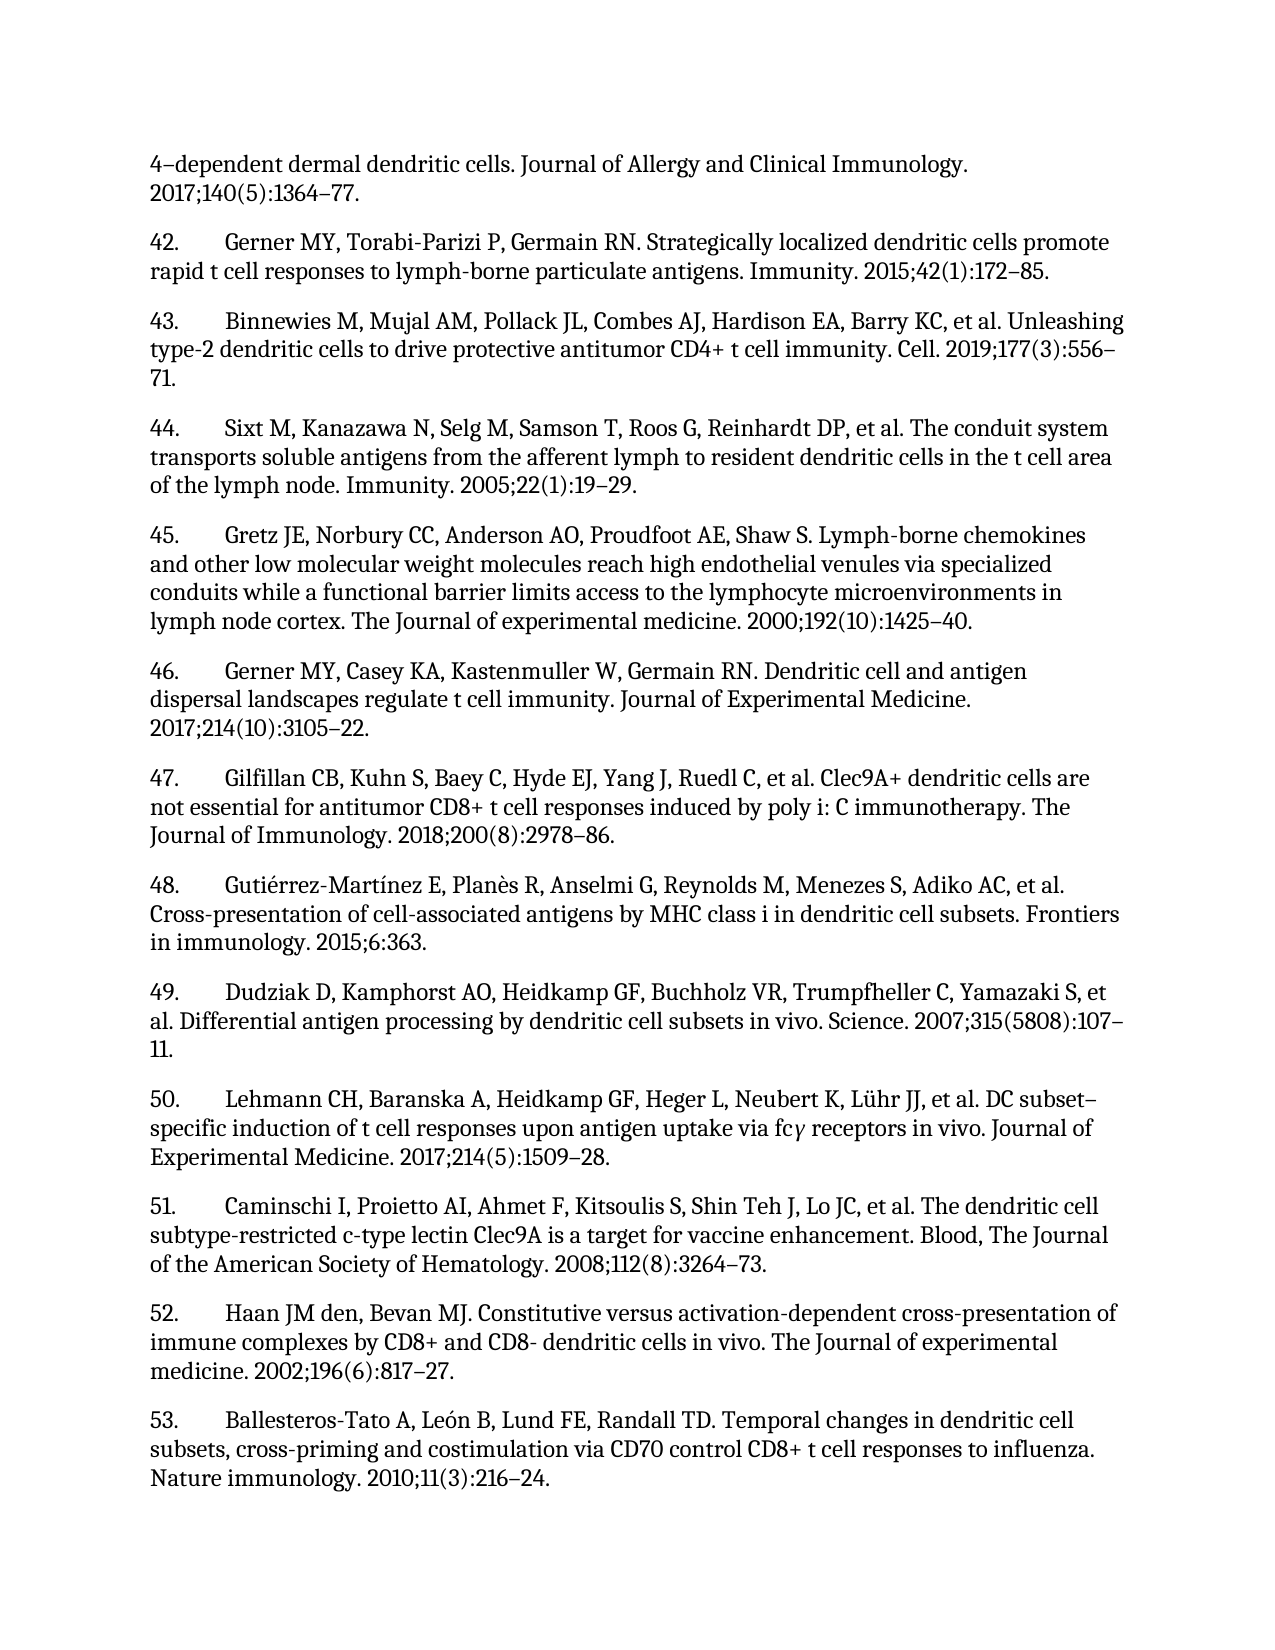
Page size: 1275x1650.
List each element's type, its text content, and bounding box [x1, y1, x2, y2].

text 53. Ballesteros-Tato A, León B, Lund FE, Randall TD. Temporal changes in dendritic cell subsets, cross-priming and costimulation via CD70 control CD8+ t cell responses to influenza. Nature immunology. 2010;11(3):216–24. [150, 1406, 1125, 1492]
text 47. Gilfillan CB, Kuhn S, Baey C, Hyde EJ, Yang J, Ruedl C, et al. Clec9A+ dendritic cells are not essential for antitumor CD8+ t cell responses induced by poly i: C immunotherapy. The Journal of Immunology. 2018;200(8):2978–86. [150, 764, 1125, 850]
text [150, 150, 1125, 207]
text 43. Binnewies M, Mujal AM, Pollack JL, Combes AJ, Hardison EA, Barry KC, et al. Unleashing type-2 dendritic cells to drive protective antitumor CD4+ t cell immunity. Cell. 2019;177(3):556–71. [150, 307, 1125, 393]
text 49. Dudziak D, Kamphorst AO, Heidkamp GF, Buchholz VR, Trumpfheller C, Yamazaki S, et al. Differential antigen processing by dendritic cell subsets in vivo. Science. 2007;315(5808):107–11. [150, 978, 1125, 1064]
text 46. Gerner MY, Casey KA, Kastenmuller W, Germain RN. Dendritic cell and antigen dispersal landscapes regulate t cell immunity. Journal of Experimental Medicine. 2017;214(10):3105–22. [150, 657, 1125, 743]
text 51. Caminschi I, Proietto AI, Ahmet F, Kitsoulis S, Shin Teh J, Lo JC, et al. The dendritic cell subtype-restricted c-type lectin Clec9A is a target for vaccine enhancement. Blood, The Journal of the American Society of Hematology. 2008;112(8):3264–73. [150, 1192, 1125, 1278]
text 48. Gutiérrez-Martı́nez E, Planès R, Anselmi G, Reynolds M, Menezes S, Adiko AC, et al. Cross-presentation of cell-associated antigens by MHC class i in dendritic cell subsets. Frontiers in immunology. 2015;6:363. [150, 871, 1125, 957]
text 45. Gretz JE, Norbury CC, Anderson AO, Proudfoot AE, Shaw S. Lymph-borne chemokines and other low molecular weight molecules reach high endothelial venules via specialized conduits while a functional barrier limits access to the lymphocyte microenvironments in lymph node cortex. The Journal of experimental medicine. 2000;192(10):1425–40. [150, 521, 1125, 636]
text 50. Lehmann CH, Baranska A, Heidkamp GF, Heger L, Neubert K, Lühr JJ, et al. DC subset–specific induction of t cell responses upon antigen uptake via fc receptors in vivo. Journal of Experimental Medicine. 2017;214(5):1509–28. [150, 1085, 1125, 1171]
text 42. Gerner MY, Torabi-Parizi P, Germain RN. Strategically localized dendritic cells promote rapid t cell responses to lymph-borne particulate antigens. Immunity. 2015;42(1):172–85. [150, 228, 1125, 286]
text 44. Sixt M, Kanazawa N, Selg M, Samson T, Roos G, Reinhardt DP, et al. The conduit system transports soluble antigens from the afferent lymph to resident dendritic cells in the t cell area of the lymph node. Immunity. 2005;22(1):19–29. [150, 414, 1125, 500]
text 52. Haan JM den, Bevan MJ. Constitutive versus activation-dependent cross-presentation of immune complexes by CD8+ and CD8- dendritic cells in vivo. The Journal of experimental medicine. 2002;196(6):817–27. [150, 1299, 1125, 1385]
